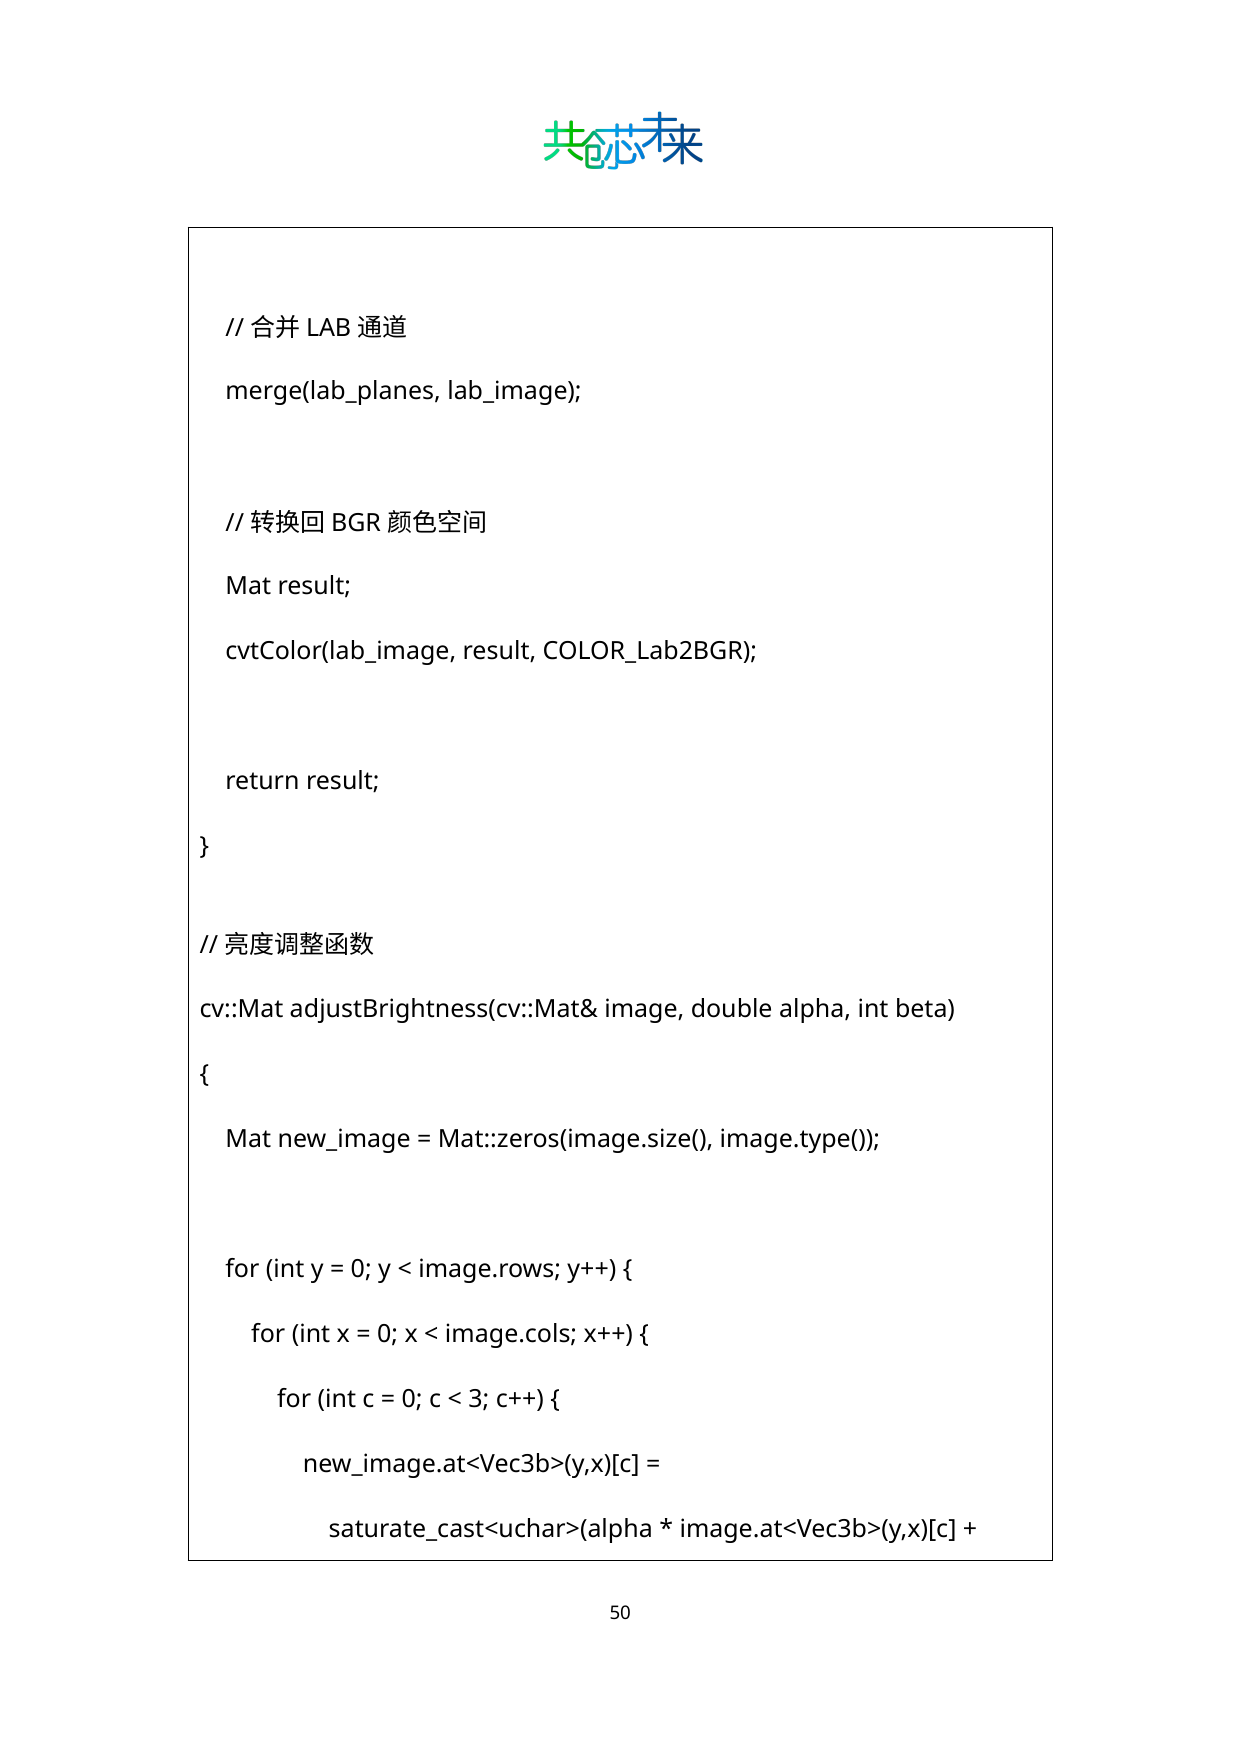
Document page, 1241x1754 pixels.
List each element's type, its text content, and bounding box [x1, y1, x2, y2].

picture [510, 88, 730, 198]
